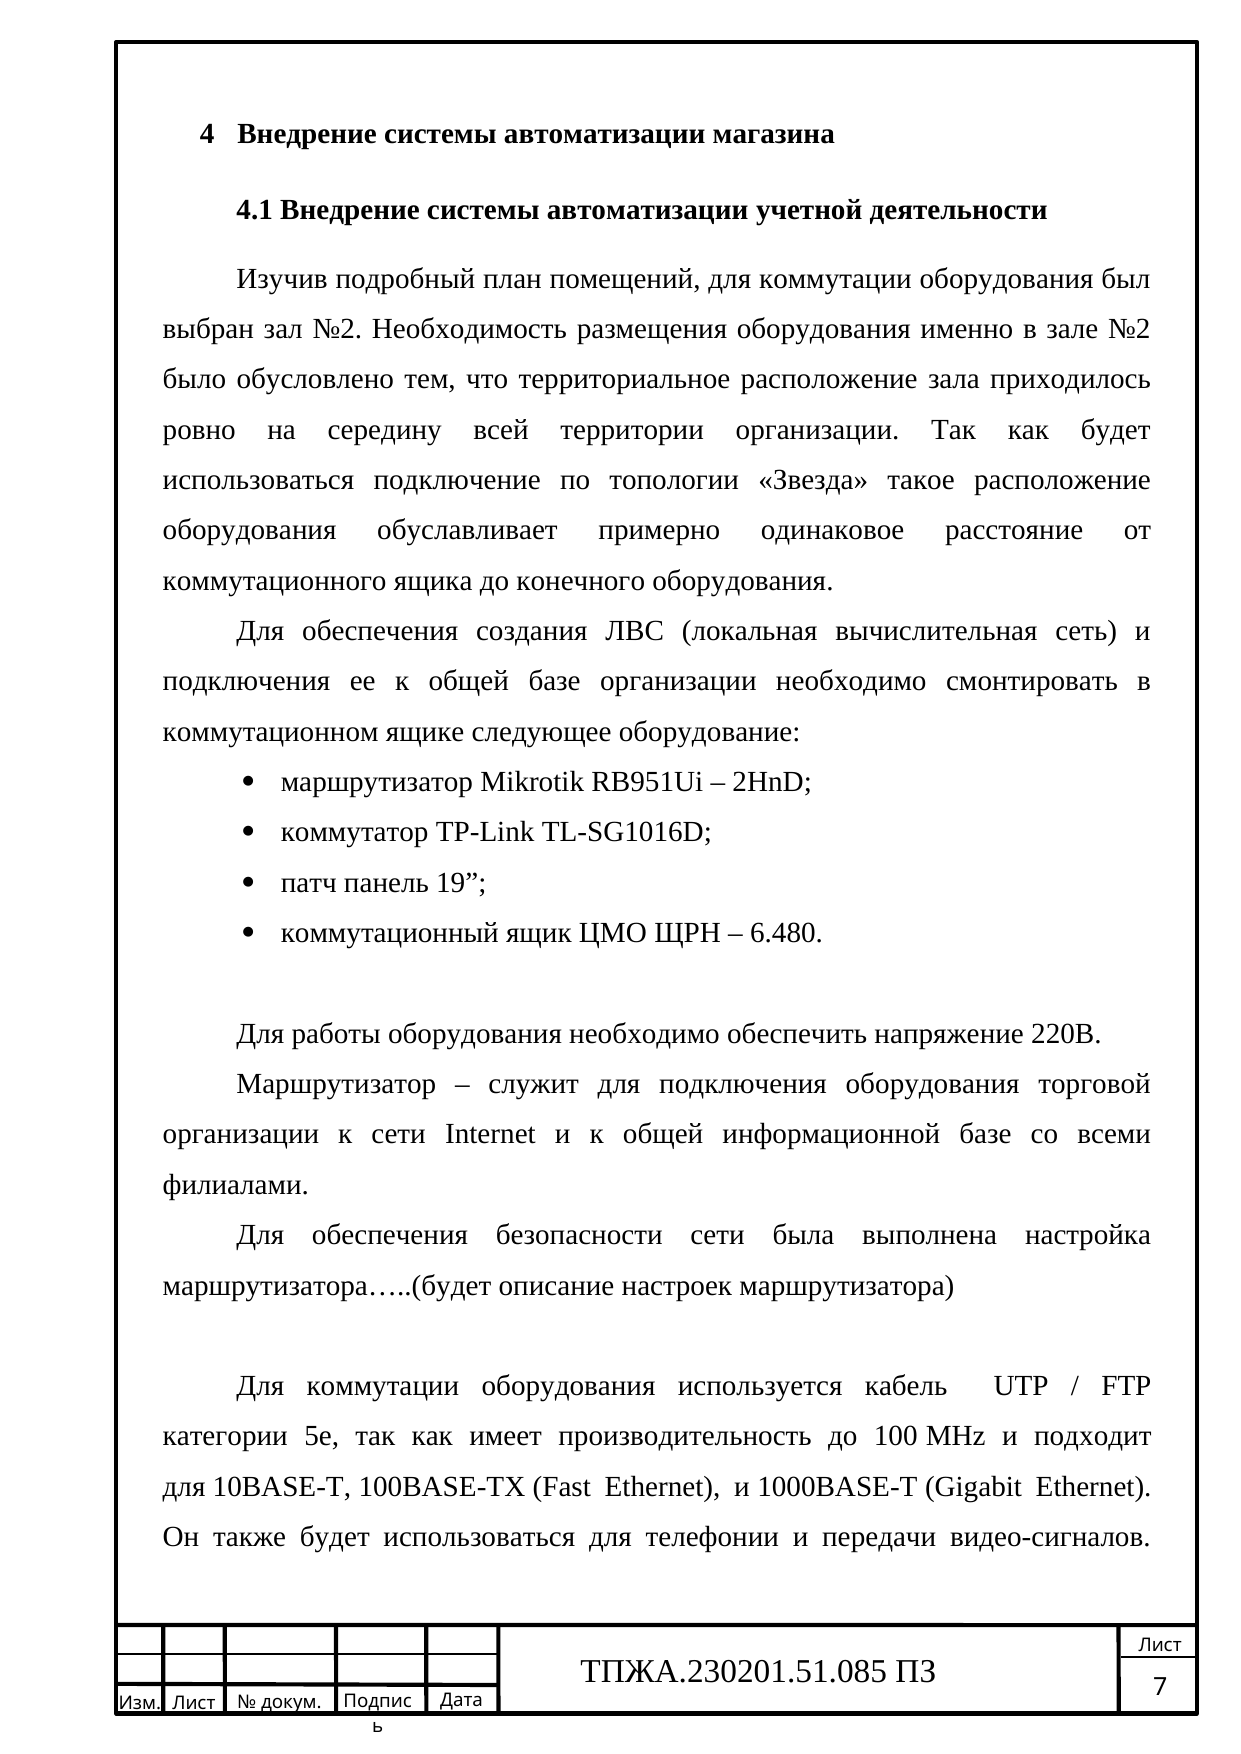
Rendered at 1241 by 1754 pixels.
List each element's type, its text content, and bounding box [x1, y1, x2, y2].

list коммутационный ящик ЦМО ЩРН – 6.480. [243, 915, 1152, 949]
text Для обеспечения создания ЛВС (локальная вычислительная сеть) и подключения ее к общей базе организации необходимо смонтировать в коммутационном ящике следующее оборудование: [162, 613, 1152, 747]
list маршрутизатор Mikrotik RB951Ui – 2HnD; [243, 764, 1152, 798]
text Для обеспечения безопасности сети была выполнена настройка маршрутизатора…..(будет описание настроек маршрутизатора) [162, 1217, 1152, 1301]
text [162, 1368, 1152, 1553]
text Маршрутизатор – служит для подключения оборудования торговой организации к сети Internet и к общей информационной базе со всеми филиалами. [162, 1066, 1152, 1201]
list коммутатор TP-Link TL-SG1016D; [243, 814, 1152, 848]
subtitle Внедрение системы автоматизации магазина [199, 117, 1152, 150]
text Изучив подробный план помещений, для коммутации оборудования был выбран зал №2. Необходимость размещения оборудования именно в зале №2 было обусловлено тем, что территориальное расположение зала приходилось ровно на середину всей территории организации. Так как будет использоваться подключение по топологии «Звезда» такое расположение оборудования обуславливает примерно одинаковое расстояние от коммутационного ящика до конечного оборудования. [162, 261, 1152, 596]
subtitle 4.1 Внедрение системы автоматизации учетной деятельности [236, 192, 1152, 225]
text Для работы оборудования необходимо обеспечить напряжение 220В. [162, 1016, 1152, 1049]
list патч панель 19”; [243, 865, 1152, 898]
